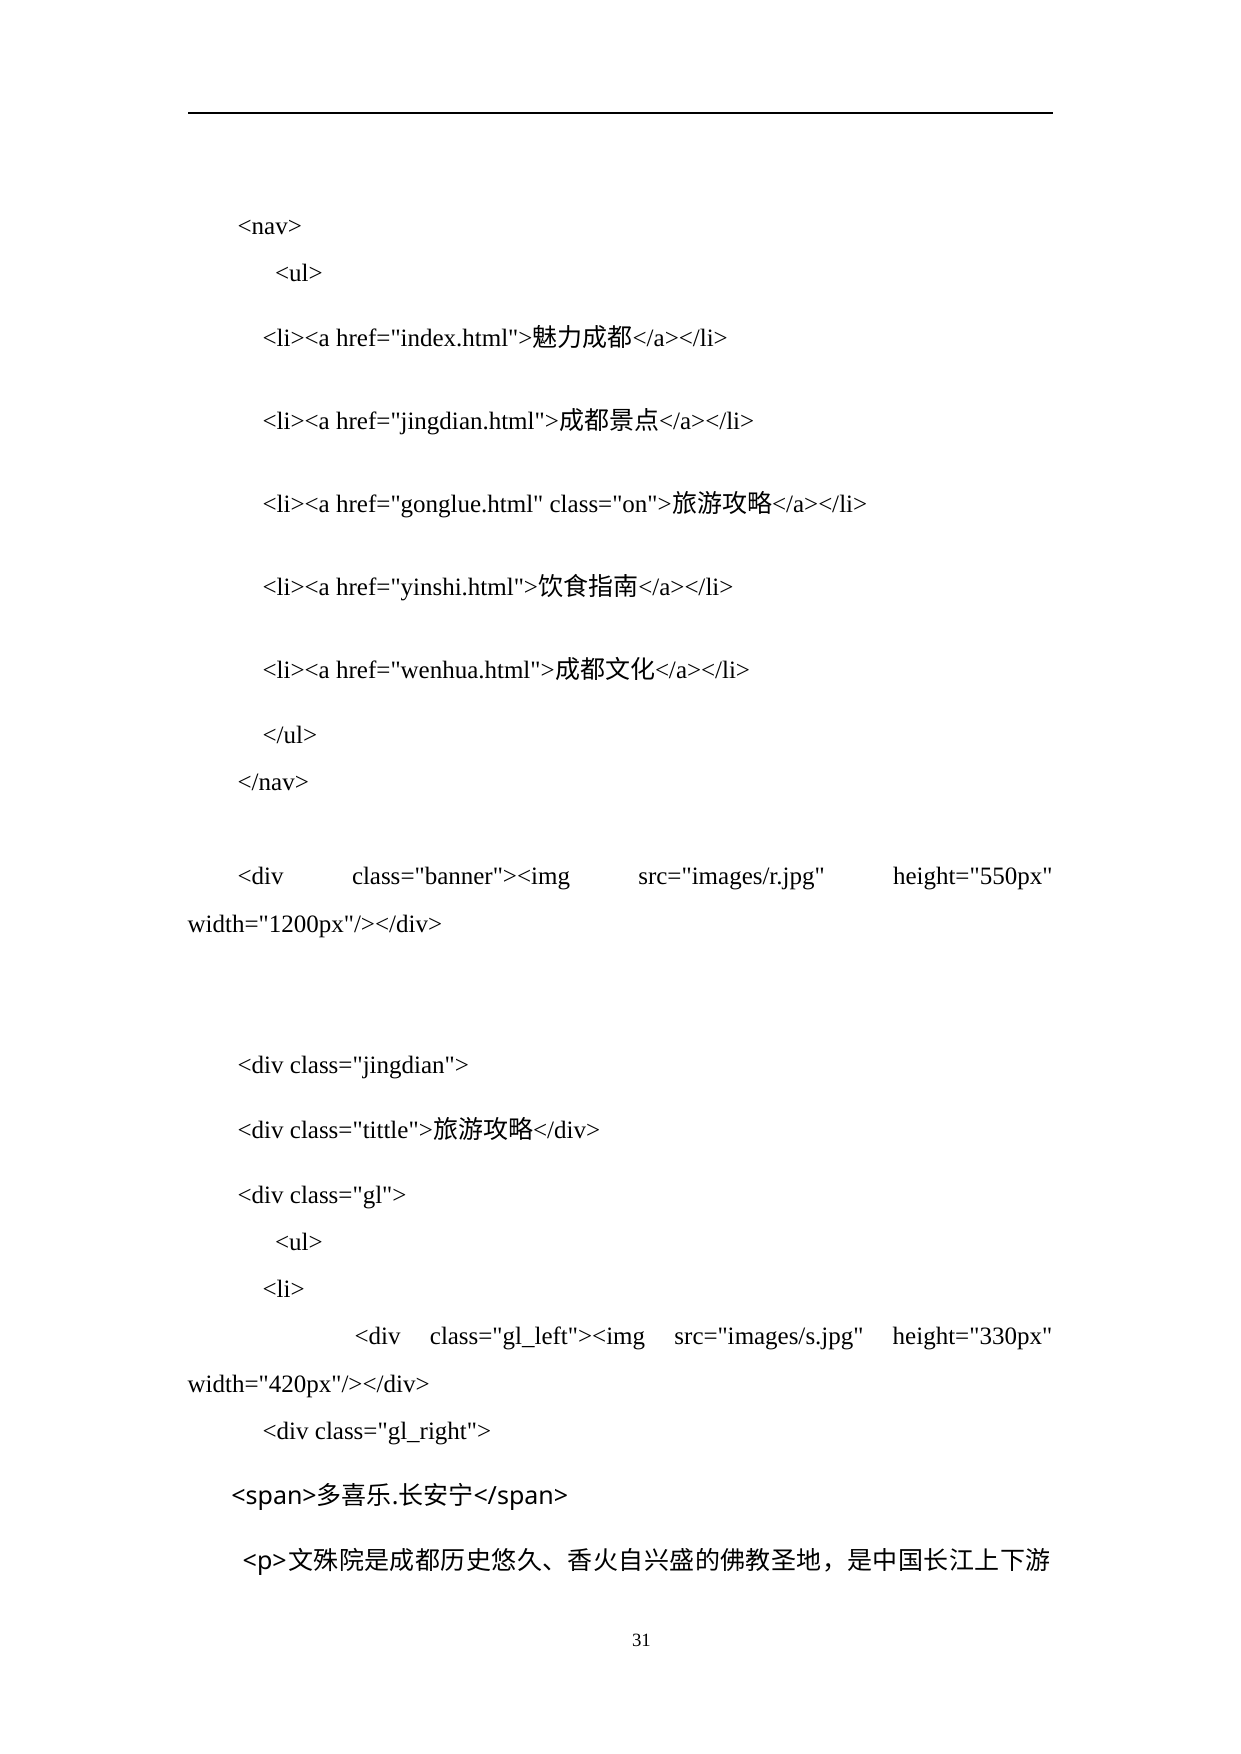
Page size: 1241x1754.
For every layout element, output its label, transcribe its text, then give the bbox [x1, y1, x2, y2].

text <ul> [187, 256, 1053, 288]
text <div class="gl_left"><img src="images/s.jpg" height="330px" width="420px"/></div> [187, 1319, 1053, 1400]
text <ul> [187, 1225, 1053, 1258]
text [187, 1526, 1053, 1591]
text </ul> [187, 718, 1053, 751]
text <li><a href="index.html">魅力成都</a></li> [187, 303, 1053, 368]
text <li><a href="yinshi.html">饮食指南</a></li> [187, 552, 1053, 617]
text </nav> [187, 765, 1053, 798]
text <span>多喜乐.长安宁</span> [187, 1461, 1053, 1526]
text <div class="gl_right"> [187, 1414, 1053, 1447]
text <nav> [187, 209, 1053, 241]
text <li><a href="gonglue.html" class="on">旅游攻略</a></li> [187, 469, 1053, 534]
text <li> [187, 1272, 1053, 1304]
text <div class="gl"> [187, 1178, 1053, 1211]
text <div class="jingdian"> [187, 1048, 1053, 1081]
text <li><a href="jingdian.html">成都景点</a></li> [187, 386, 1053, 451]
text <li><a href="wenhua.html">成都文化</a></li> [187, 635, 1053, 700]
text <div class="banner"><img src="images/r.jpg" height="550px" width="1200px"/></div> [187, 859, 1053, 940]
text <div class="tittle">旅游攻略</div> [187, 1095, 1053, 1160]
